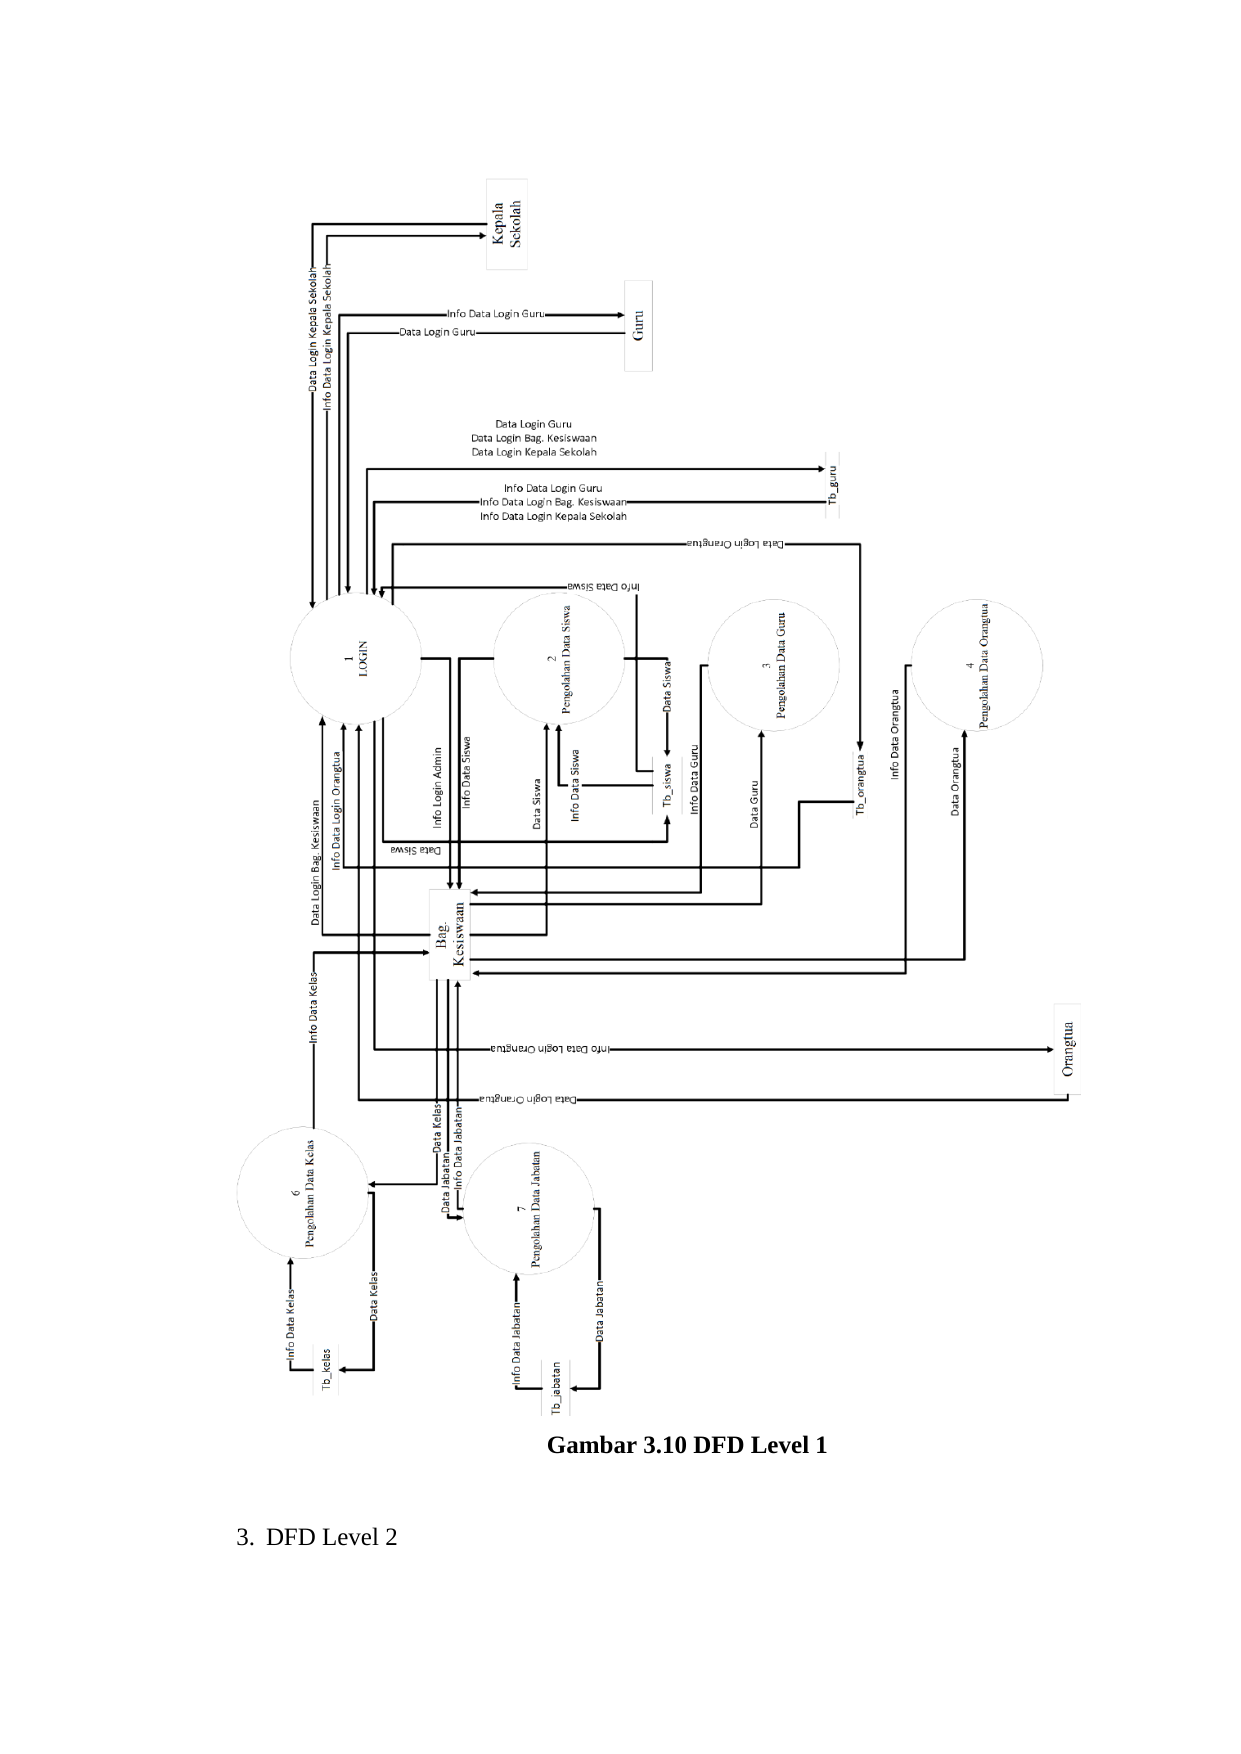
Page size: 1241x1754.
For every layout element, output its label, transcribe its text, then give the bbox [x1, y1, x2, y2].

picture [237, 180, 1081, 1415]
list DFD Level 2 [236, 1522, 1063, 1551]
text Gambar 3.10 DFD Level 1 [236, 1430, 1063, 1458]
